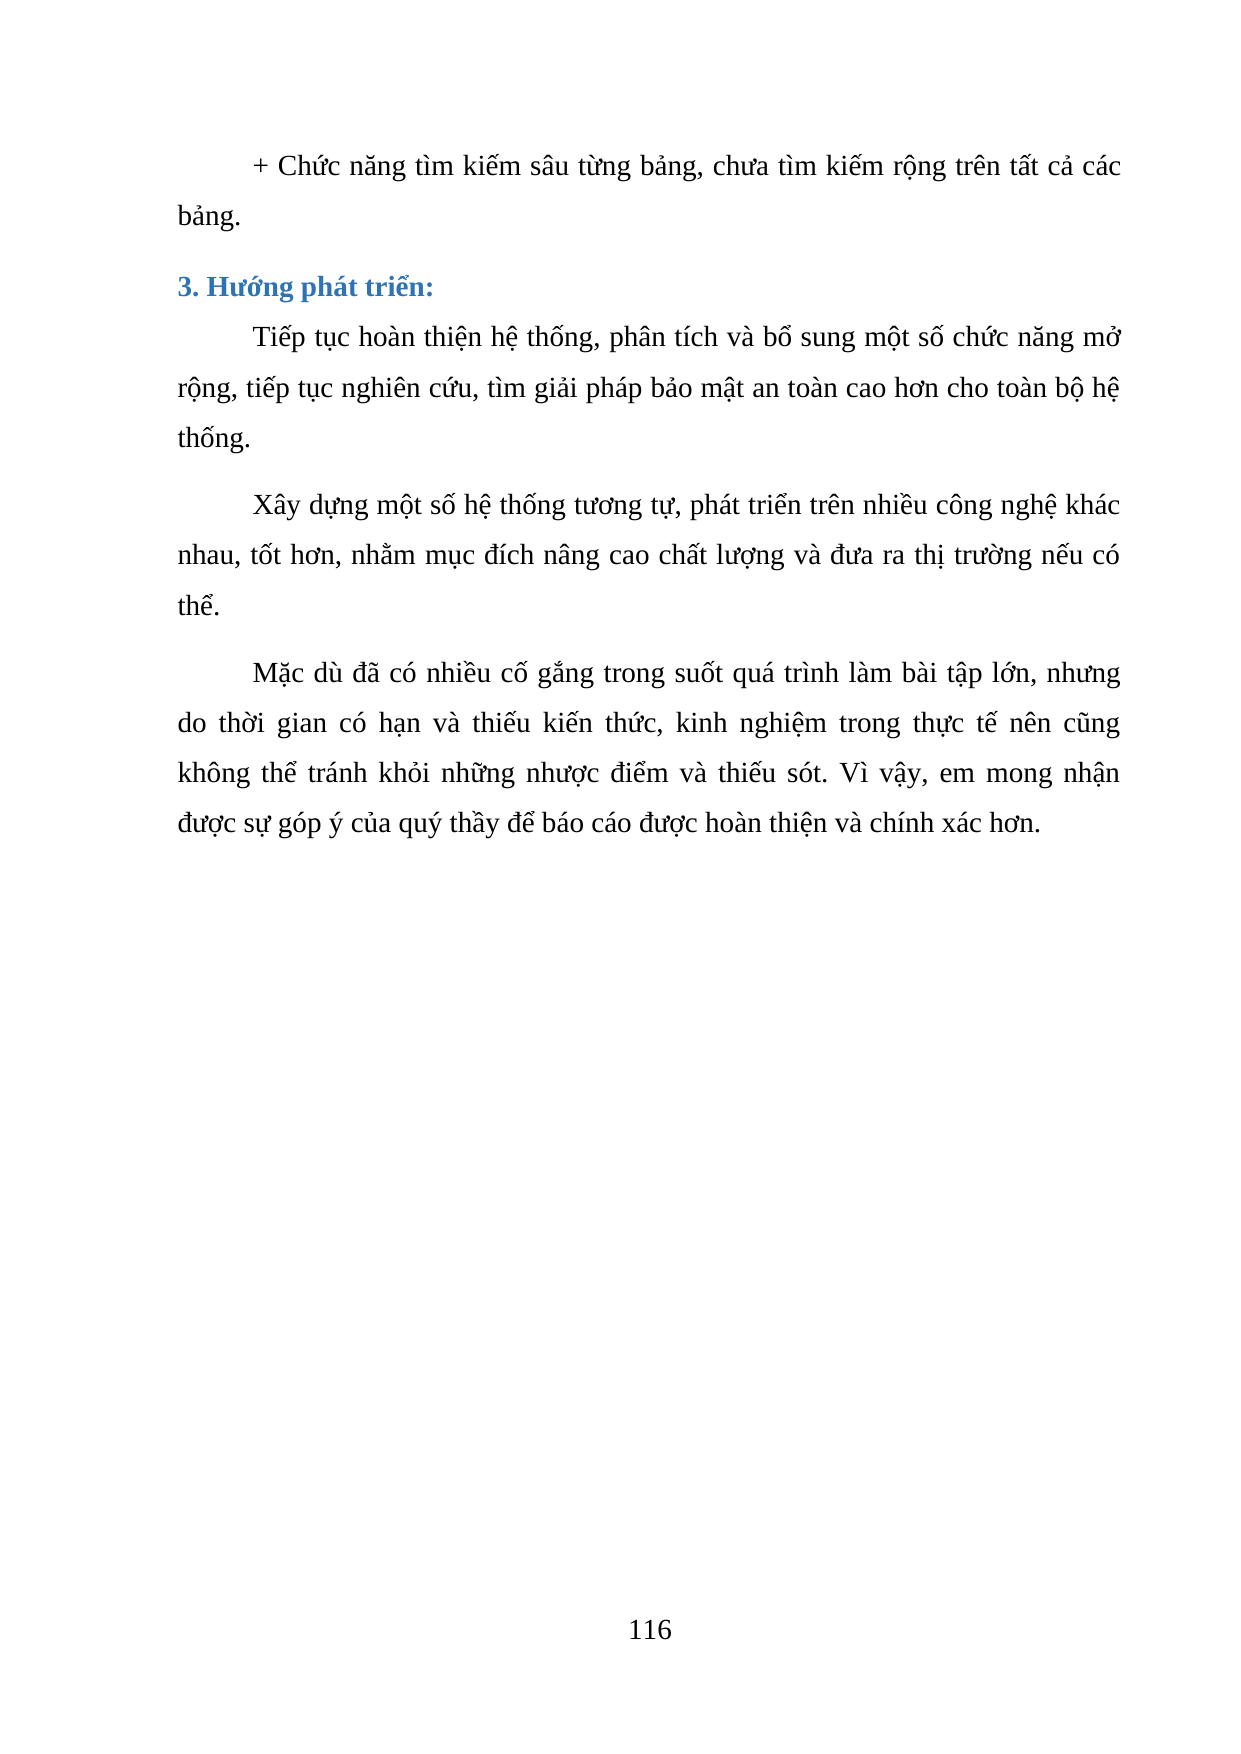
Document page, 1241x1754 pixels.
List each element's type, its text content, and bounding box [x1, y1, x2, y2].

subtitle 3. Hướng phát triển: [177, 269, 1122, 303]
text Xây dựng một số hệ thống tương tự, phát triển trên nhiều công nghệ khác nhau, tốt hơn, nhằm mục đích nâng cao chất lượng và đưa ra thị trường nếu có thể. [177, 487, 1122, 621]
text Mặc dù đã có nhiều cố gắng trong suốt quá trình làm bài tập lớn, nhưng do thời gian có hạn và thiếu kiến thức, kinh nghiệm trong thực tế nên cũng không thể tránh khỏi những nhược điểm và thiếu sót. Vì vậy, em mong nhận được sự góp ý của quý thầy để báo cáo được hoàn thiện và chính xác hơn. [177, 655, 1122, 839]
text + Chức năng tìm kiếm sâu từng bảng, chưa tìm kiếm rộng trên tất cả các bảng. [177, 148, 1122, 232]
text Tiếp tục hoàn thiện hệ thống, phân tích và bổ sung một số chức năng mở rộng, tiếp tục nghiên cứu, tìm giải pháp bảo mật an toàn cao hơn cho toàn bộ hệ thống. [177, 319, 1122, 454]
